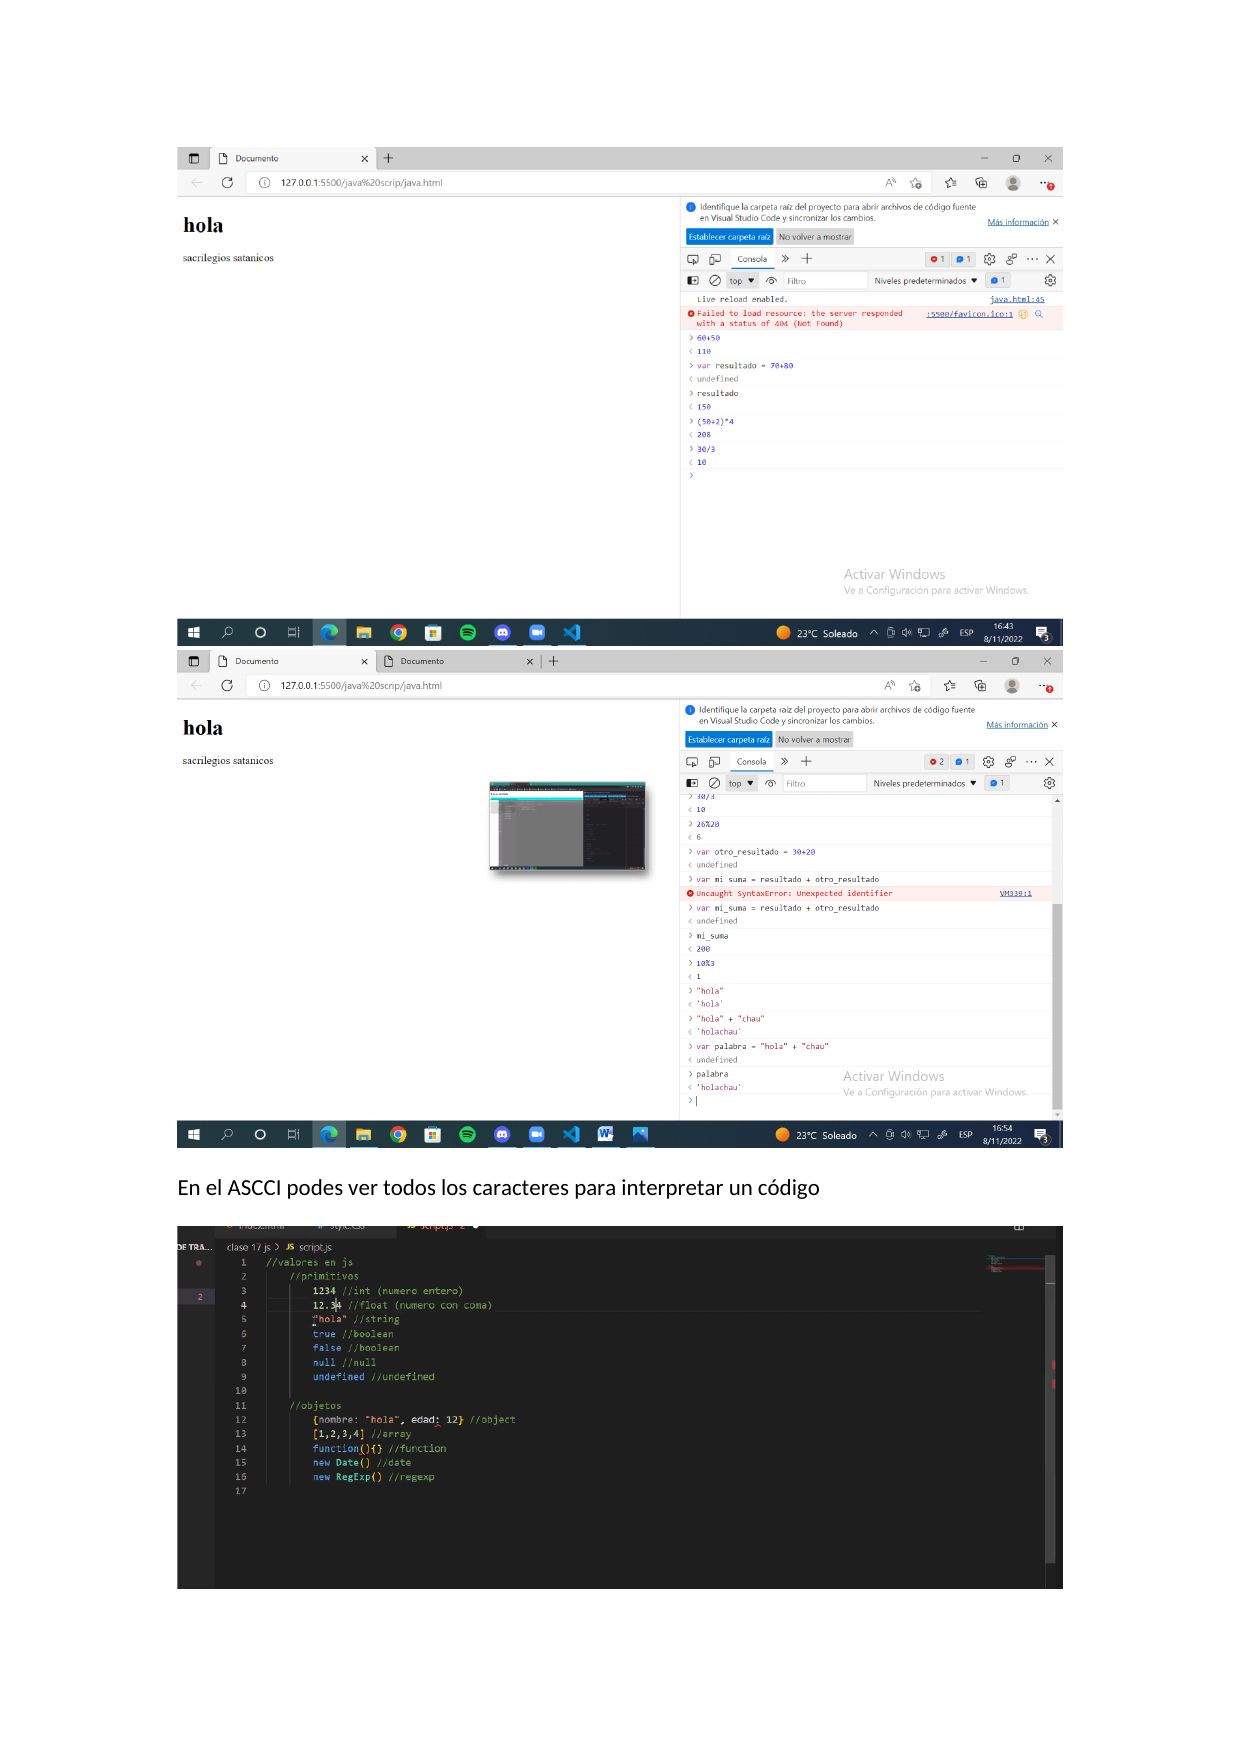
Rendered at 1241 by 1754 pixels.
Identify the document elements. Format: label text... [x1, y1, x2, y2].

picture [177, 650, 1063, 1148]
picture [177, 1226, 1063, 1589]
text En el ASCCI podes ver todos los caracteres para interpretar un código [177, 1173, 1063, 1201]
picture [177, 147, 1063, 646]
